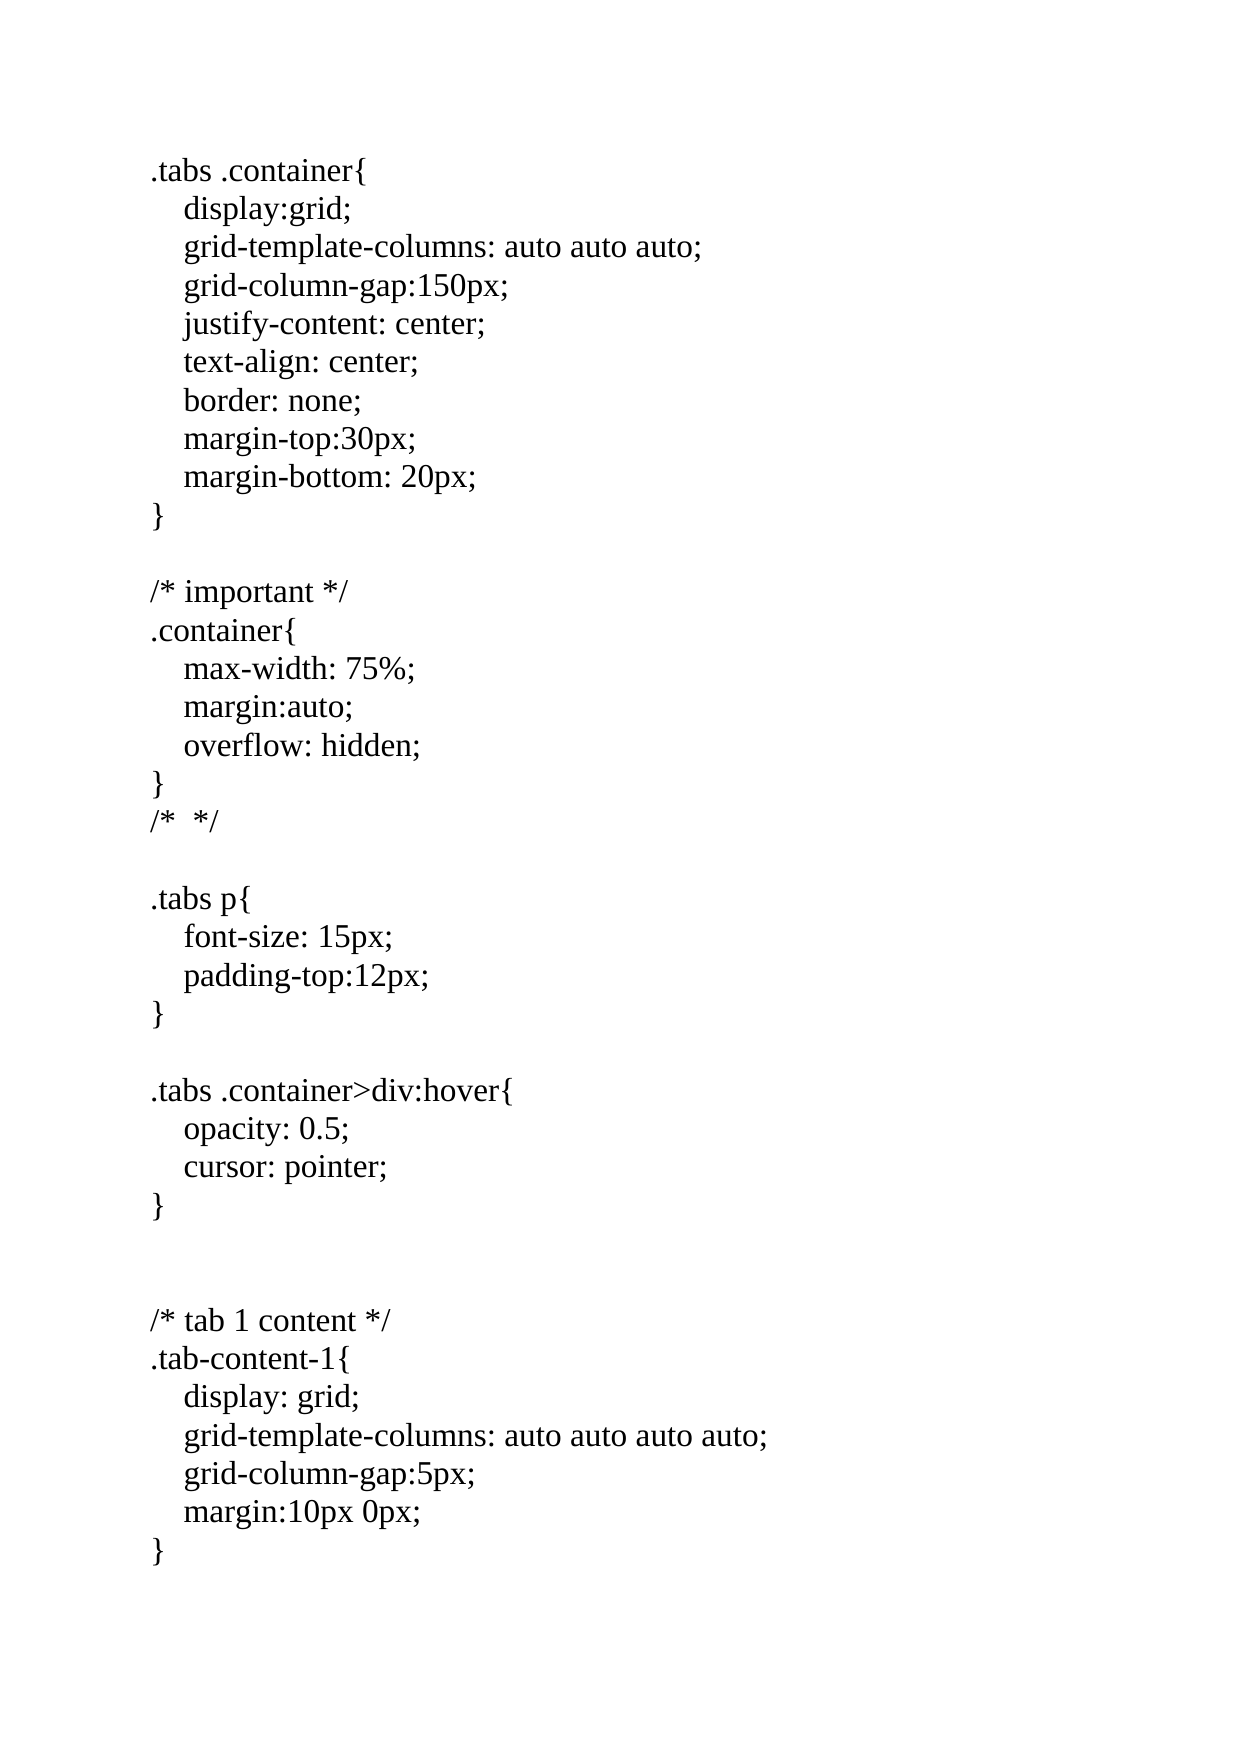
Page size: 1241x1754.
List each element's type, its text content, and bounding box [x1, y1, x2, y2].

text grid-column-gap:150px; [150, 265, 1090, 303]
text margin:auto; [150, 687, 1090, 725]
text /* important */ [150, 572, 1090, 610]
text margin:10px 0px; [150, 1492, 1090, 1530]
text .tabs p{ [150, 878, 1090, 917]
text margin-top:30px; [150, 418, 1090, 457]
text .container{ [150, 610, 1090, 648]
text } [150, 763, 1090, 802]
text /* */ [150, 802, 1090, 840]
text grid-template-columns: auto auto auto; [150, 227, 1090, 265]
text opacity: 0.5; [150, 1108, 1090, 1147]
text .tabs .container{ [150, 150, 1090, 188]
text .tabs .container>div:hover{ [150, 1070, 1090, 1108]
text text-align: center; [150, 342, 1090, 380]
text border: none; [150, 380, 1090, 418]
text font-size: 15px; [150, 917, 1090, 955]
text cursor: pointer; [150, 1147, 1090, 1185]
text } [150, 993, 1090, 1032]
text display:grid; [150, 188, 1090, 227]
text margin-bottom: 20px; [150, 457, 1090, 495]
text justify-content: center; [150, 303, 1090, 342]
text /* tab 1 content */ [150, 1300, 1090, 1338]
text .tab-content-1{ [150, 1338, 1090, 1377]
text padding-top:12px; [150, 955, 1090, 993]
text } [150, 495, 1090, 533]
text grid-template-columns: auto auto auto auto; [150, 1415, 1090, 1453]
text display: grid; [150, 1377, 1090, 1415]
text } [150, 1530, 1090, 1568]
text grid-column-gap:5px; [150, 1453, 1090, 1492]
text } [150, 1185, 1090, 1223]
text overflow: hidden; [150, 725, 1090, 763]
text max-width: 75%; [150, 648, 1090, 687]
